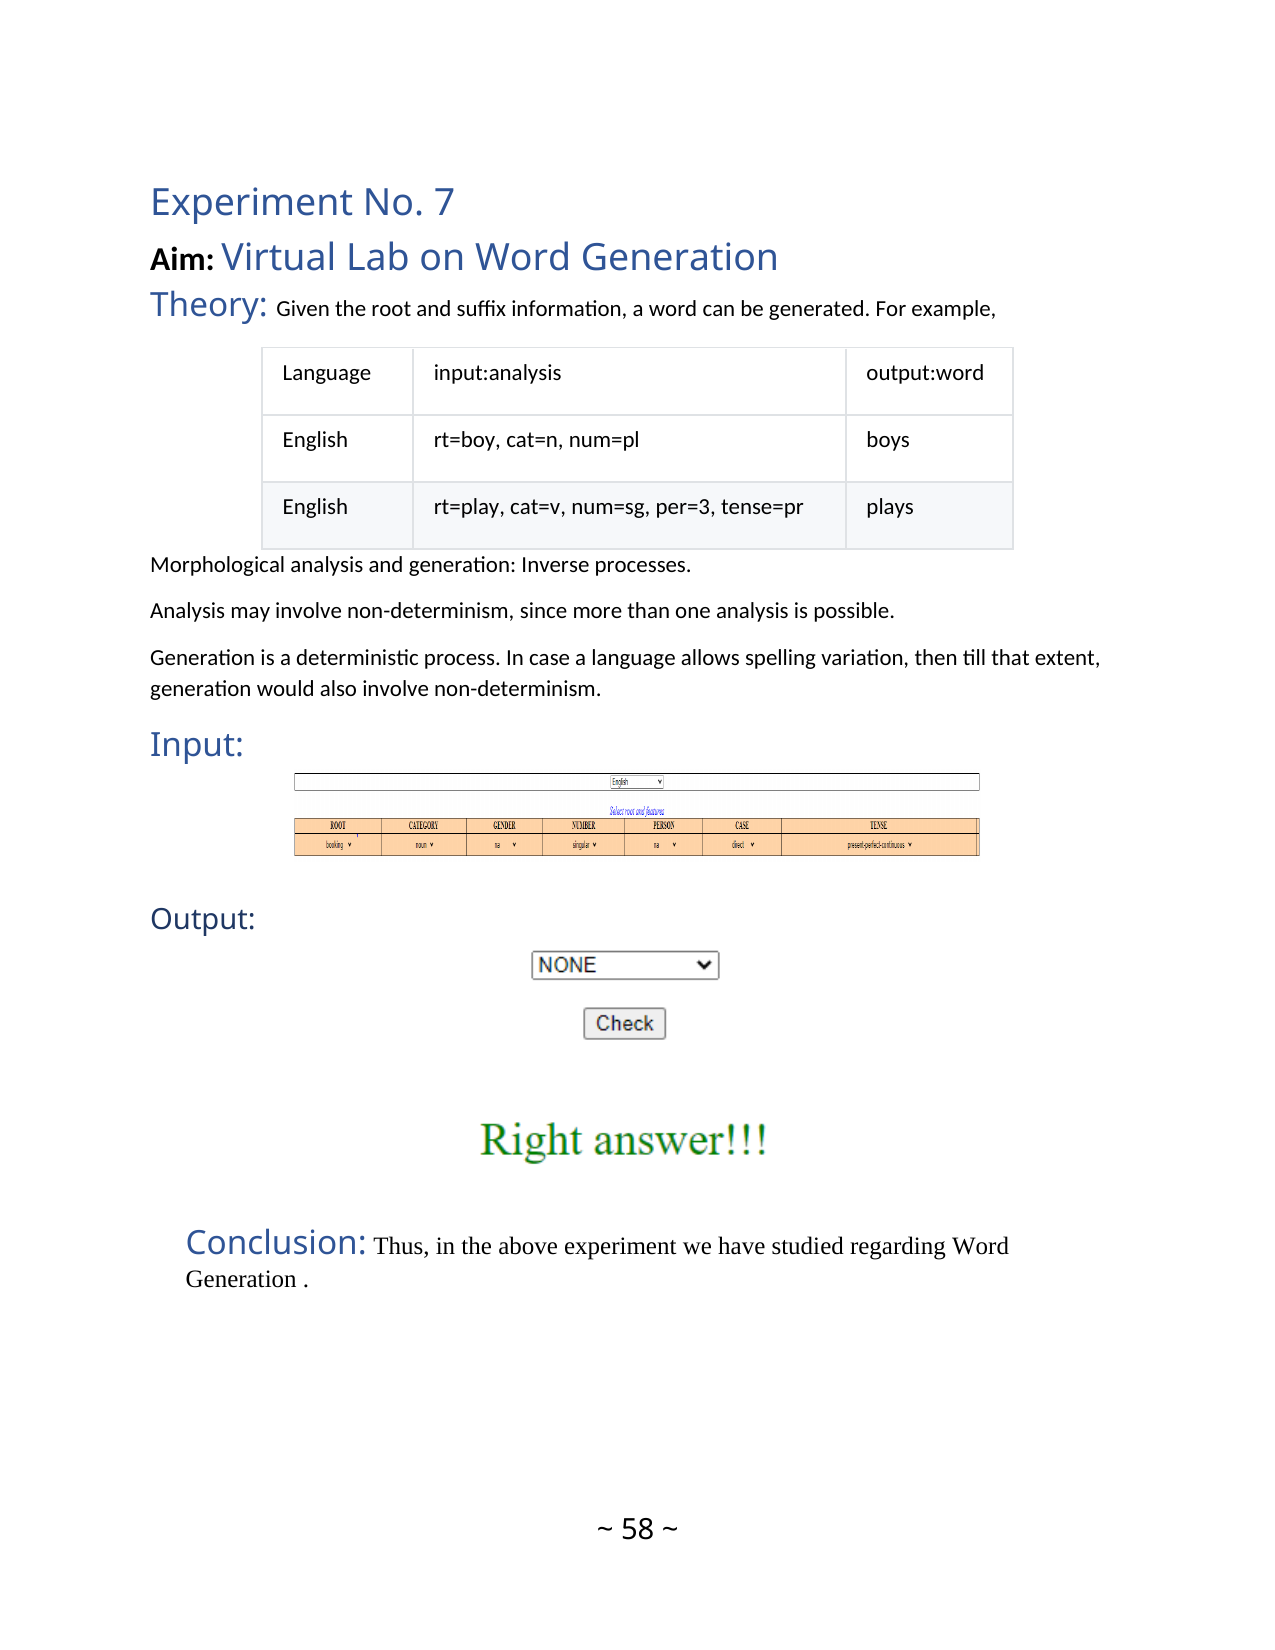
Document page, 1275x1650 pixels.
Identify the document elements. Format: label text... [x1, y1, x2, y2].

text Morphological analysis and generation: Inverse processes. [150, 550, 1125, 578]
table_cell plays [847, 483, 1012, 548]
table_cell boys [847, 416, 1012, 481]
table_cell rt=boy, cat=n, num=pl [414, 416, 845, 481]
subtitle Experiment No. 7 [150, 175, 1125, 226]
table_header output:word [847, 348, 1012, 414]
text Analysis may involve non-determinism, since more than one analysis is possible. [150, 597, 1125, 624]
table_header input:analysis [414, 348, 846, 414]
table_cell English [263, 416, 412, 481]
table_header Language [263, 348, 413, 414]
picture [293, 769, 982, 862]
text Conclusion: Thus, in the above experiment we have studied regarding Word Generation . [185, 1219, 1056, 1293]
table_cell English [263, 483, 412, 548]
subtitle Output: [150, 899, 1125, 938]
table_cell rt=play, cat=v, num=sg, per=3, tense=pr [414, 483, 845, 548]
text Generation is a deterministic process. In case a language allows spelling variation, then till that extent, generation would also involve non-determinism. [150, 643, 1125, 702]
text Theory: Given the root and suffix information, a word can be generated. For example, [150, 281, 1125, 327]
text Aim: Virtual Lab on Word Generation [150, 230, 1125, 281]
picture [479, 941, 796, 1186]
subtitle Input: [150, 721, 1125, 766]
